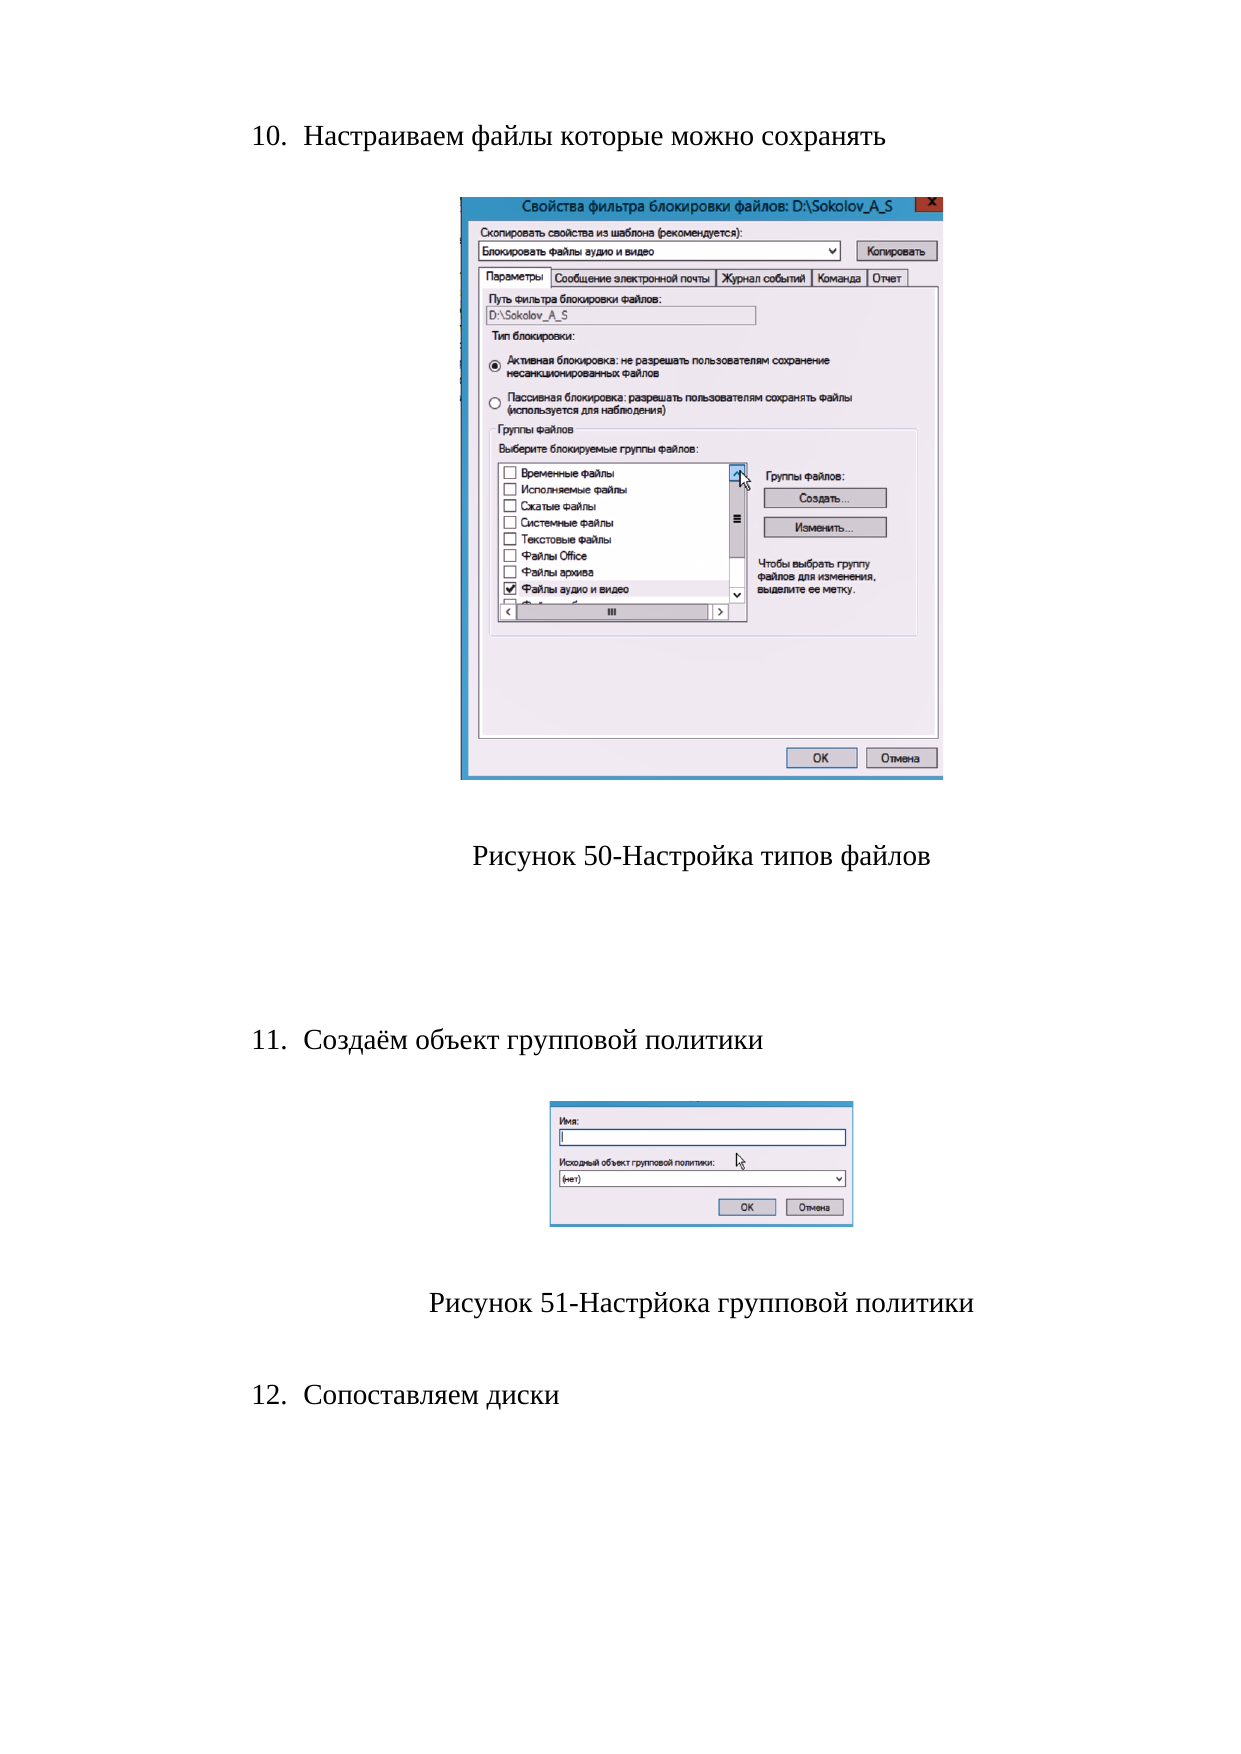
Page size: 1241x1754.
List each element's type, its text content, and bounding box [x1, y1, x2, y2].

text Рисунок 50-Настройка типов файлов [251, 838, 1152, 872]
picture [459, 197, 944, 780]
picture [549, 1101, 854, 1227]
list Создаём объект групповой политики [251, 1022, 1152, 1056]
list Сопоставляем диски [251, 1377, 1152, 1410]
text Рисунок 51-Настрйока групповой политики [251, 1285, 1152, 1318]
list Настраиваем файлы которые можно сохранять [251, 118, 1152, 152]
